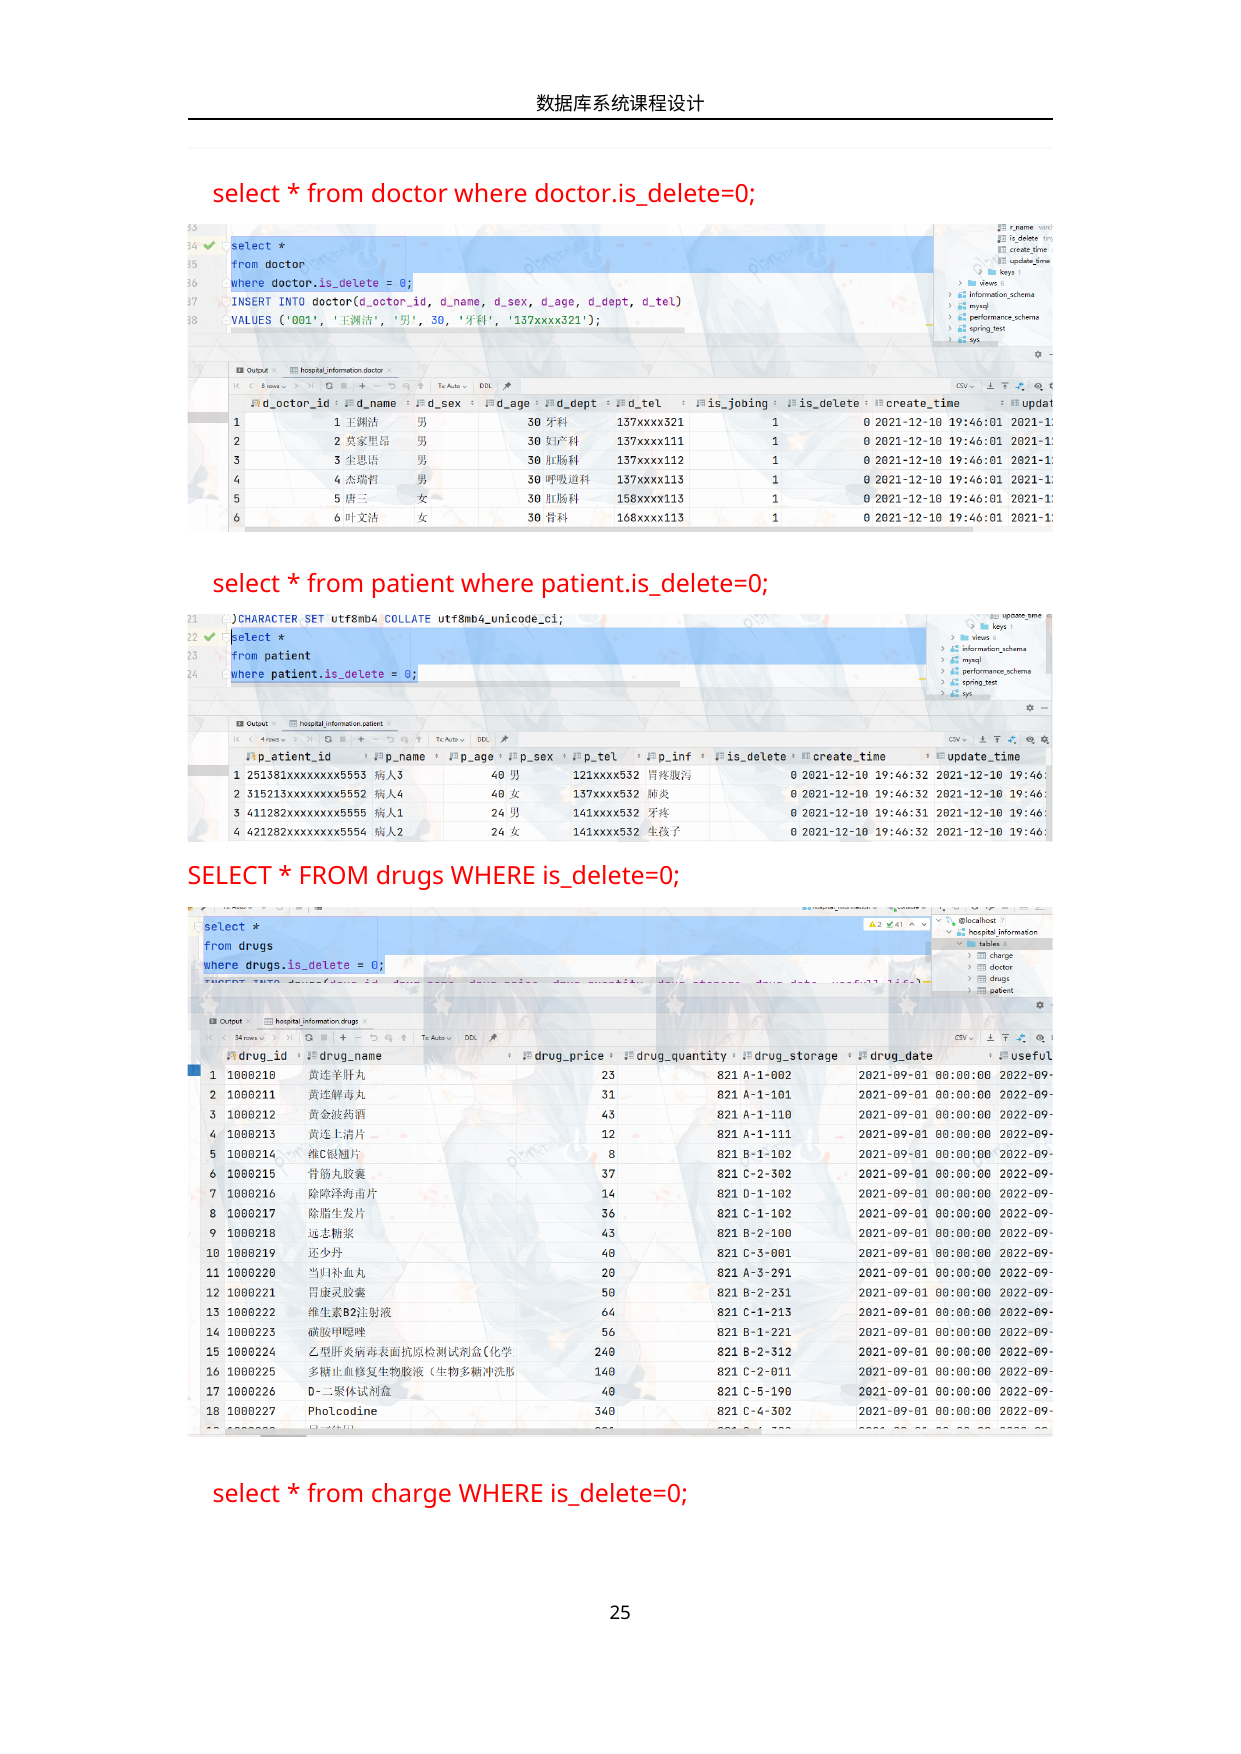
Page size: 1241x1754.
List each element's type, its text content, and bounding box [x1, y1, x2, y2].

picture [187, 907, 1053, 1437]
text select * from doctor where doctor.is_delete=0; [187, 160, 1053, 224]
picture [187, 224, 1053, 532]
text SELECT * FROM drugs WHERE is_delete=0; [187, 842, 1053, 907]
text select * from patient where patient.is_delete=0; [187, 550, 1053, 614]
picture [187, 614, 1053, 842]
text select * from charge WHERE is_delete=0; [187, 1460, 1053, 1525]
